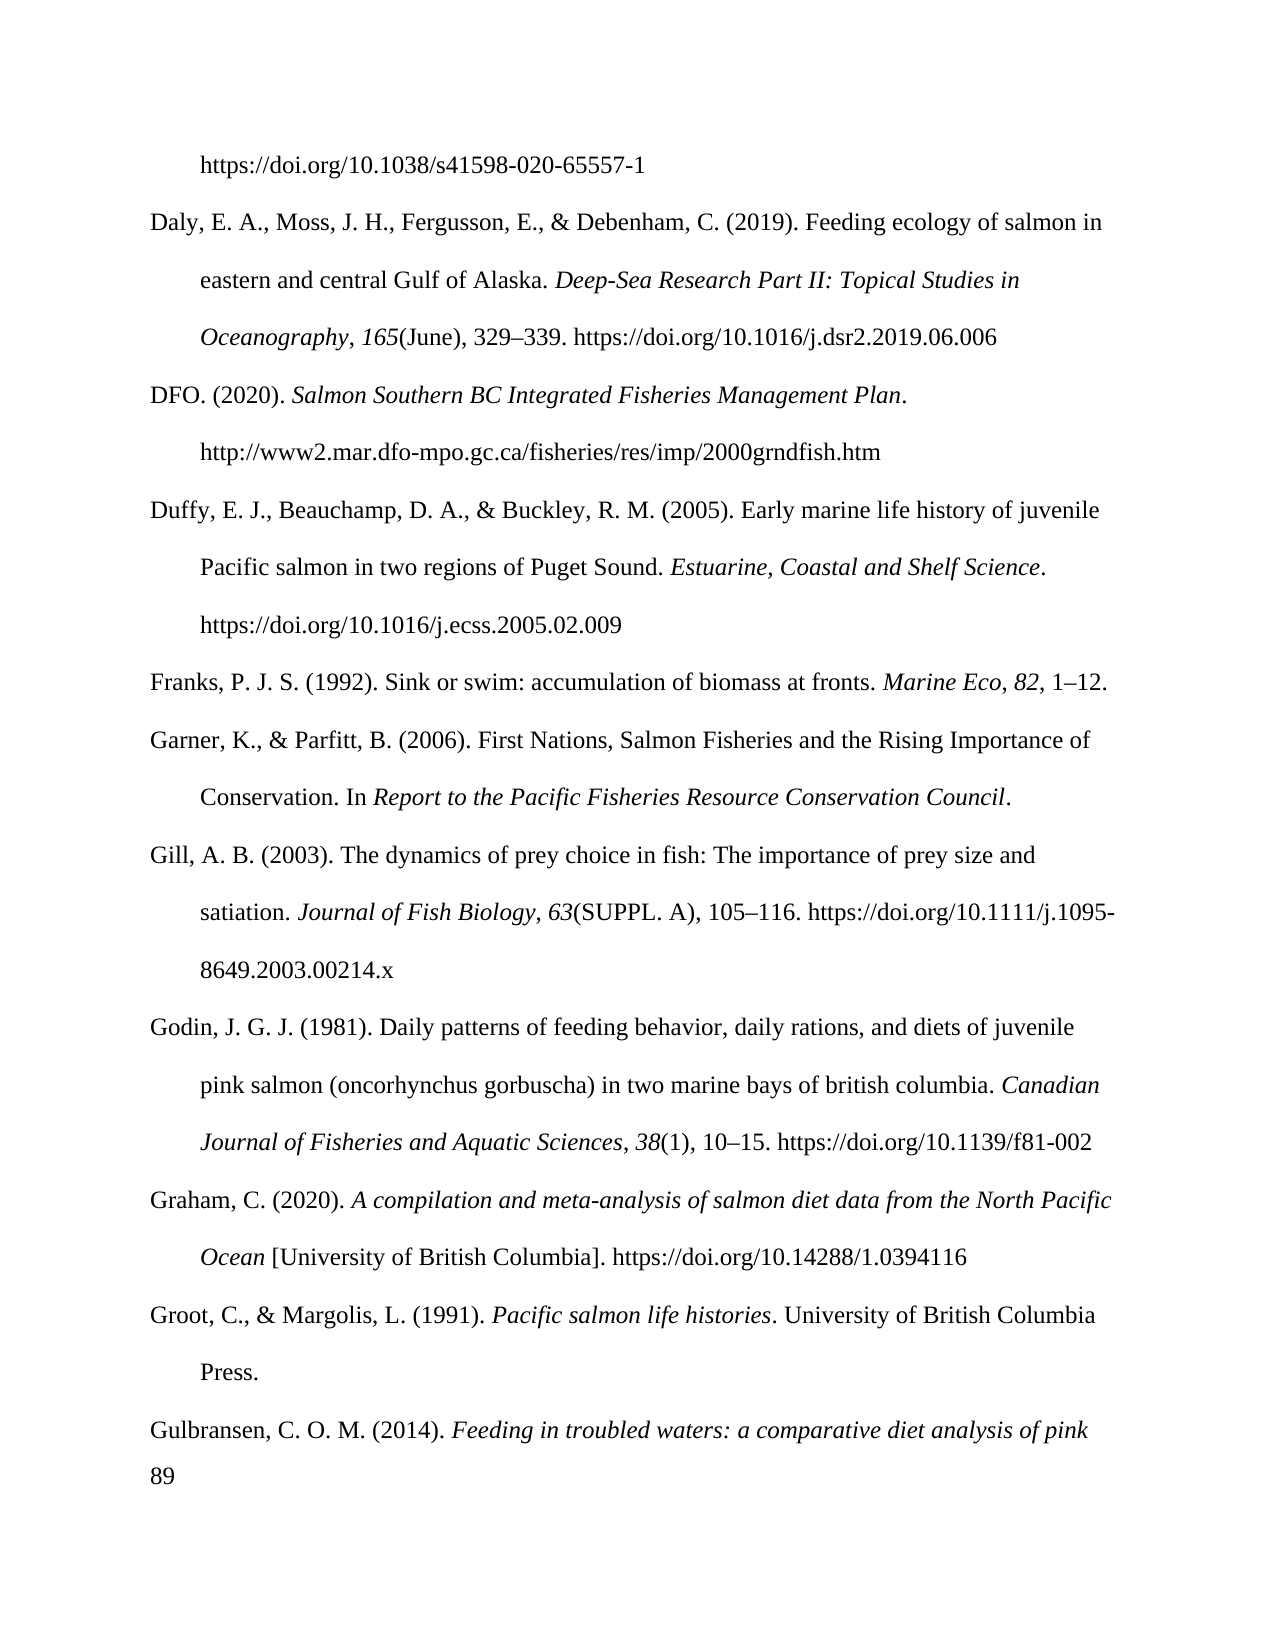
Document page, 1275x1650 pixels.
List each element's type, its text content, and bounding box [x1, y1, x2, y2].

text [150, 1415, 1125, 1444]
text Duffy, E. J., Beauchamp, D. A., & Buckley, R. M. (2005). Early marine life history of juvenile Pacific salmon in two regions of Puget Sound. Estuarine, Coastal and Shelf Science. https://doi.org/10.1016/j.ecss.2005.02.009 [150, 495, 1125, 639]
text Daly, E. A., Moss, J. H., Fergusson, E., & Debenham, C. (2019). Feeding ecology of salmon in eastern and central Gulf of Alaska. Deep-Sea Research Part II: Topical Studies in Oceanography, 165(June), 329–339. https://doi.org/10.1016/j.dsr2.2019.06.006 [150, 207, 1125, 351]
text Franks, P. J. S. (1992). Sink or swim: accumulation of biomass at fronts. Marine Eco, 82, 1–12. [150, 667, 1125, 696]
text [150, 150, 1125, 179]
text Groot, C., & Margolis, L. (1991). Pacific salmon life histories. University of British Columbia Press. [150, 1300, 1125, 1386]
text Graham, C. (2020). A compilation and meta-analysis of salmon diet data from the North Pacific Ocean [University of British Columbia]. https://doi.org/10.14288/1.0394116 [150, 1185, 1125, 1271]
text Gill, A. B. (2003). The dynamics of prey choice in fish: The importance of prey size and satiation. Journal of Fish Biology, 63(SUPPL. A), 105–116. https://doi.org/10.1111/j.1095-8649.2003.00214.x [150, 840, 1125, 984]
text Garner, K., & Parfitt, B. (2006). First Nations, Salmon Fisheries and the Rising Importance of Conservation. In Report to the Pacific Fisheries Resource Conservation Council. [150, 725, 1125, 811]
text Godin, J. G. J. (1981). Daily patterns of feeding behavior, daily rations, and diets of juvenile pink salmon (oncorhynchus gorbuscha) in two marine bays of british columbia. Canadian Journal of Fisheries and Aquatic Sciences, 38(1), 10–15. https://doi.org/10.1139/f81-002 [150, 1012, 1125, 1156]
text DFO. (2020). Salmon Southern BC Integrated Fisheries Management Plan. http://www2.mar.dfo-mpo.gc.ca/fisheries/res/imp/2000grndfish.htm [150, 380, 1125, 466]
